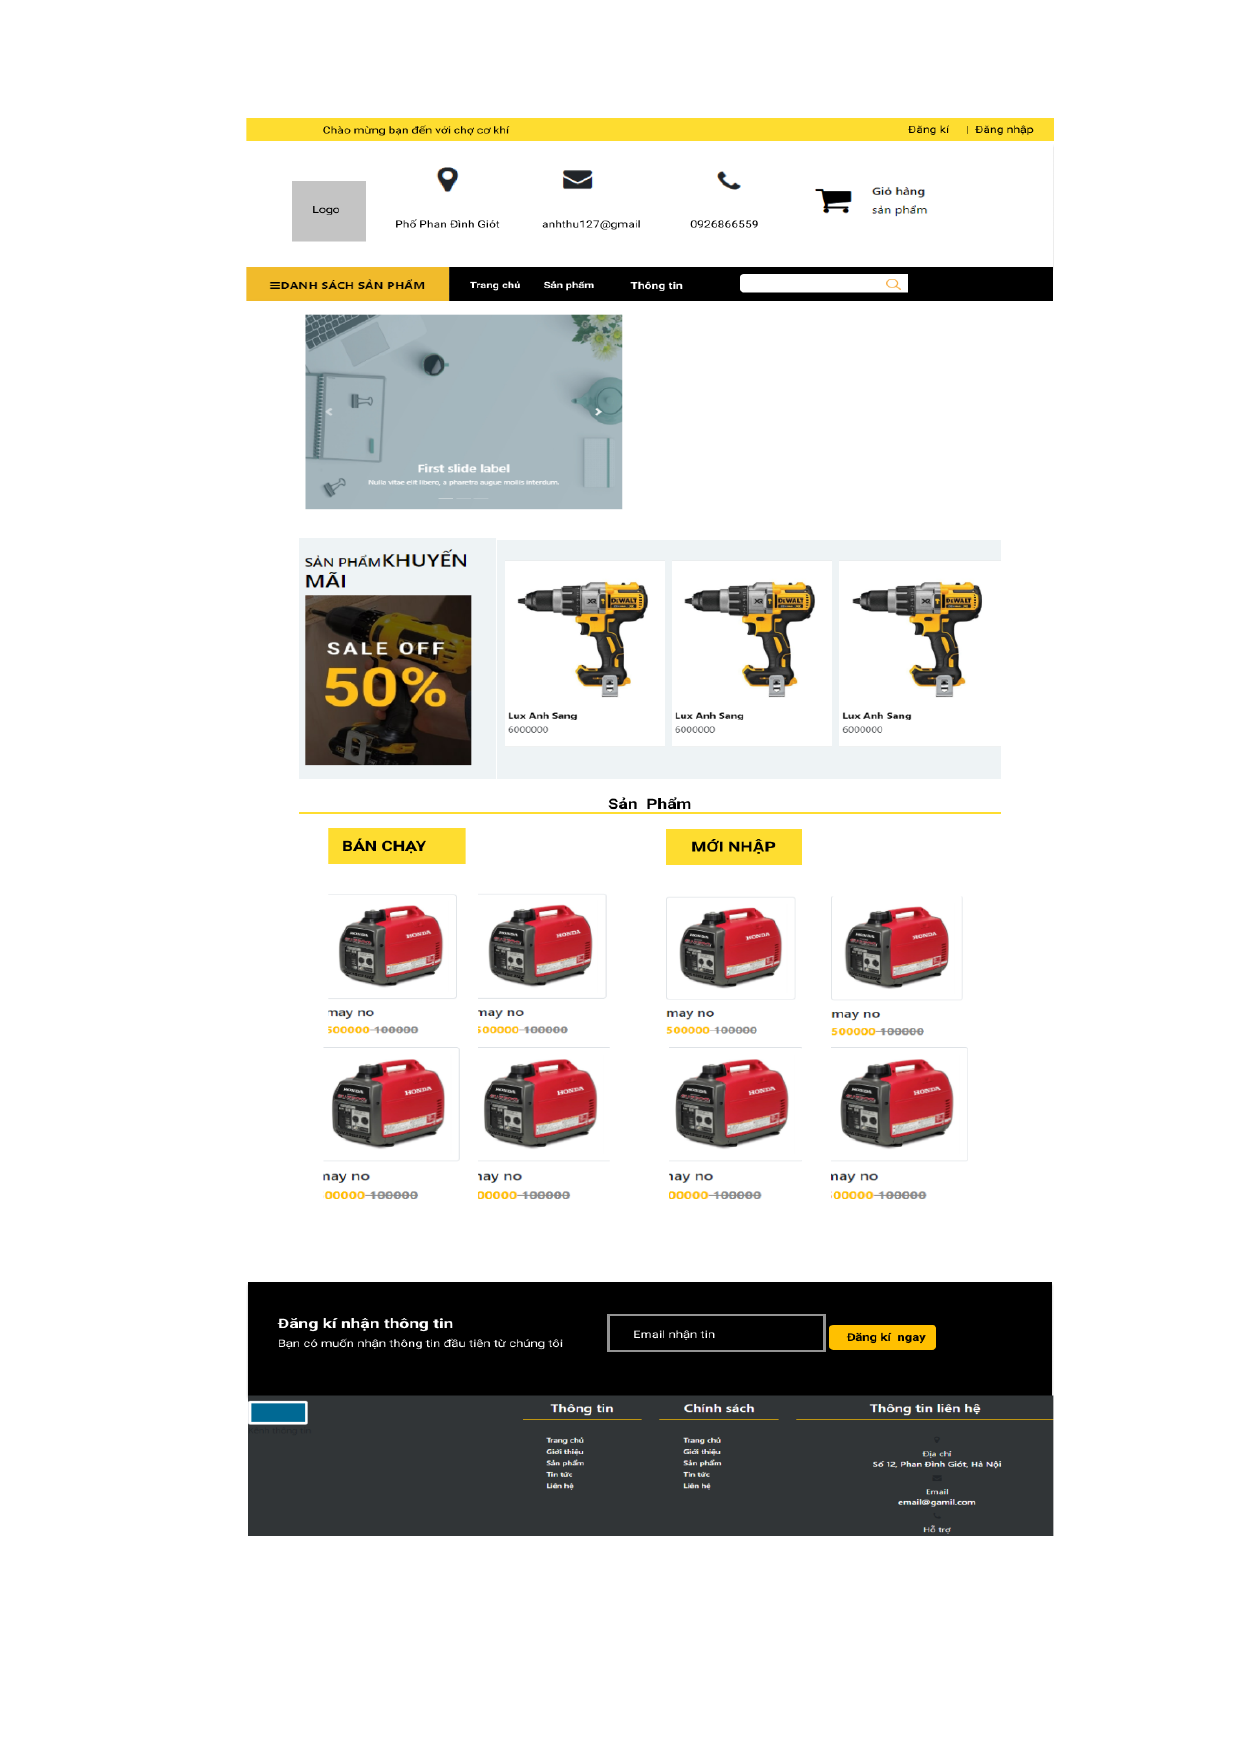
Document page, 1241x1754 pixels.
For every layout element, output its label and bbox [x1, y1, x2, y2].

picture [246, 118, 1054, 1536]
